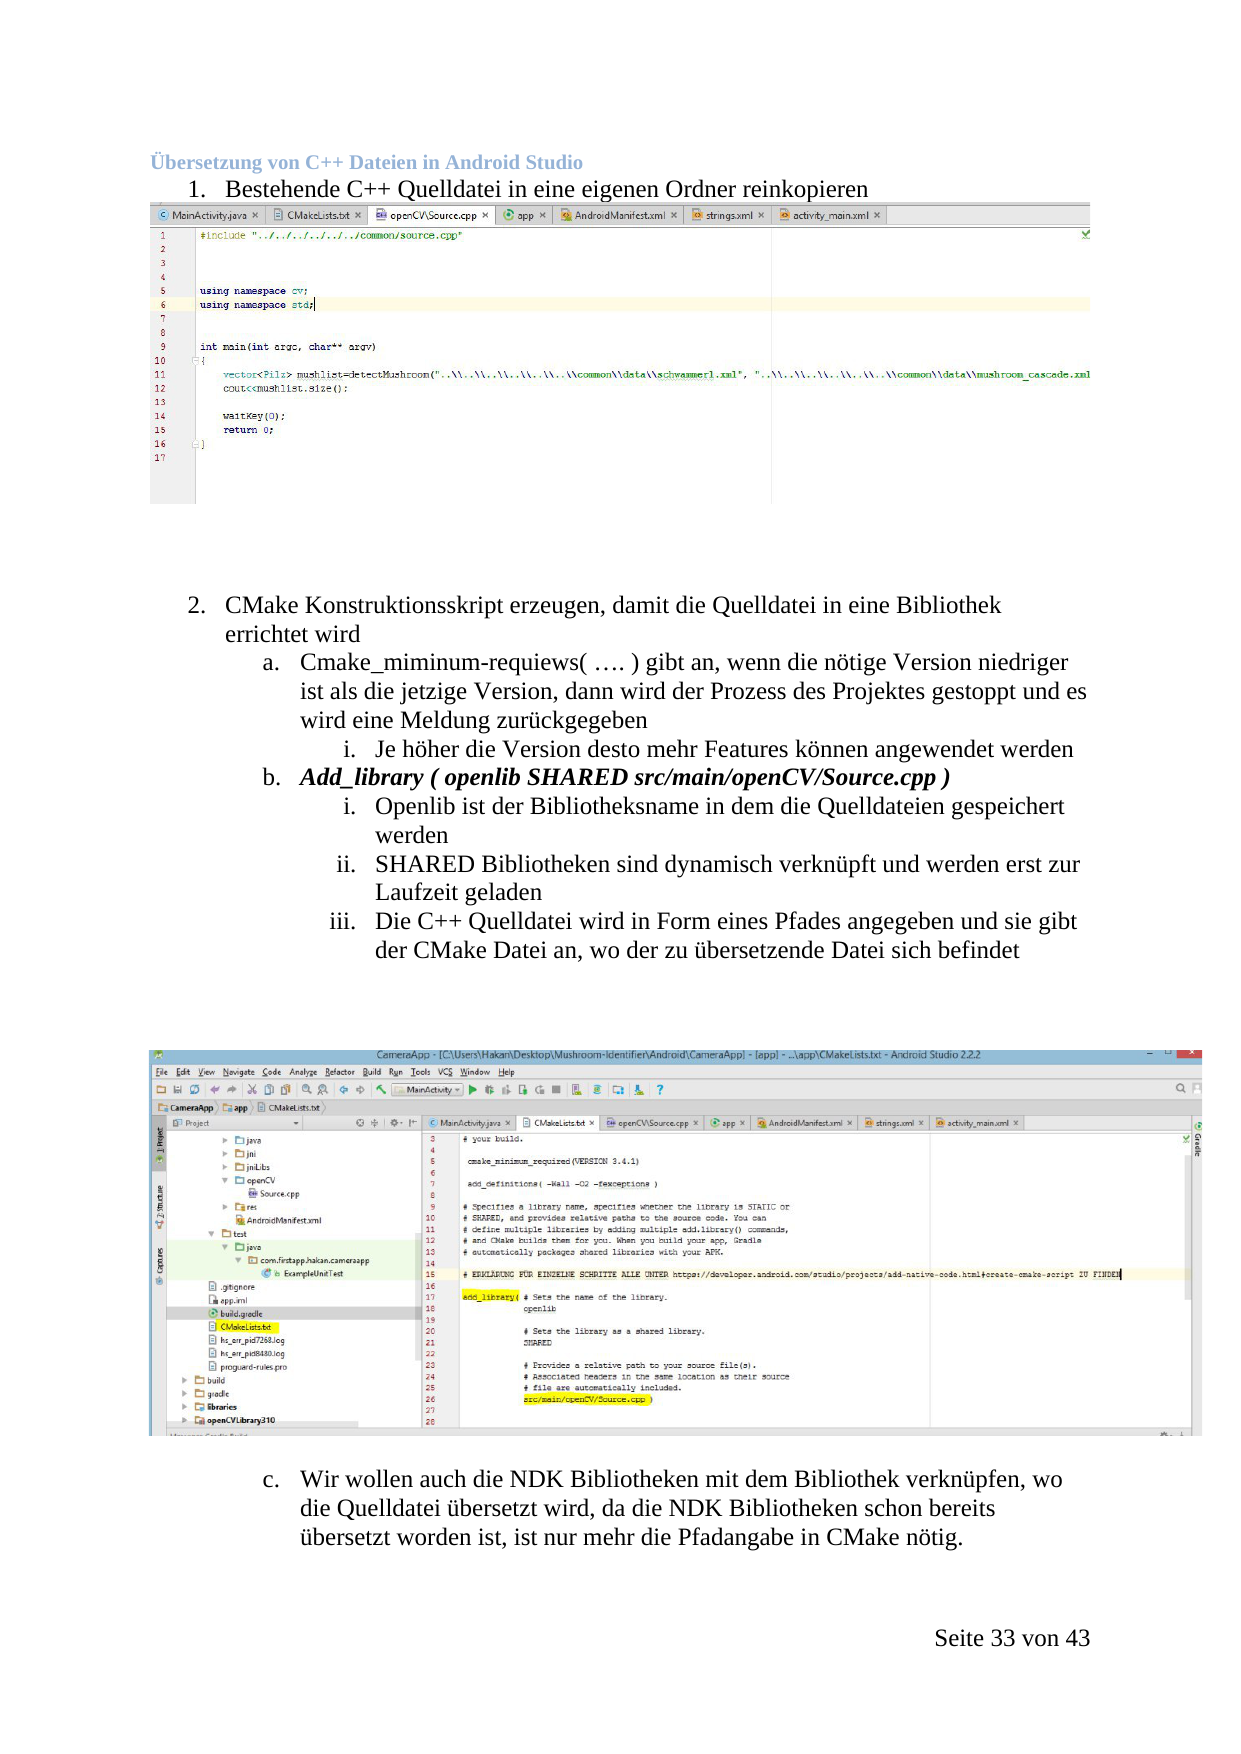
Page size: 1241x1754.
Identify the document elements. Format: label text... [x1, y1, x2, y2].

list Cmake_miminum-requiews( …. ) gibt an, wenn die nötige Version niedriger ist als die jetzige Version, dann wird der Prozess des Projektes gestoppt und es wird eine Meldung zurückgegeben [262, 647, 1090, 734]
list SHARED Bibliotheken sind dynamisch verknüpft und werden erst zur Laufzeit geladen [356, 849, 1090, 906]
picture [148, 1050, 1203, 1436]
list Add_library ( openlib SHARED src/main/openCV/Source.cpp ) [262, 762, 1090, 791]
list Bestehende C++ Quelldatei in eine eigenen Ordner reinkopieren [187, 174, 1090, 202]
picture [150, 202, 1091, 504]
list CMake Konstruktionsskript erzeugen, damit die Quelldatei in eine Bibliothek errichtet wird [187, 590, 1090, 647]
list Wir wollen auch die NDK Bibliotheken mit dem Bibliothek verknüpfen, wo die Quelldatei übersetzt wird, da die NDK Bibliotheken schon bereits übersetzt worden ist, ist nur mehr die Pfadangabe in CMake nötig. [262, 1464, 1090, 1551]
list Die C++ Quelldatei wird in Form eines Pfades angegeben und sie gibt der CMake Datei an, wo der zu übersetzende Datei sich befindet [356, 906, 1090, 964]
list Openlib ist der Bibliotheksname in dem die Quelldateien gespeichert werden [356, 791, 1090, 849]
text Übersetzung von C++ Dateien in Android Studio [150, 150, 1090, 174]
list Je höher die Version desto mehr Features können angewendet werden [356, 734, 1090, 762]
